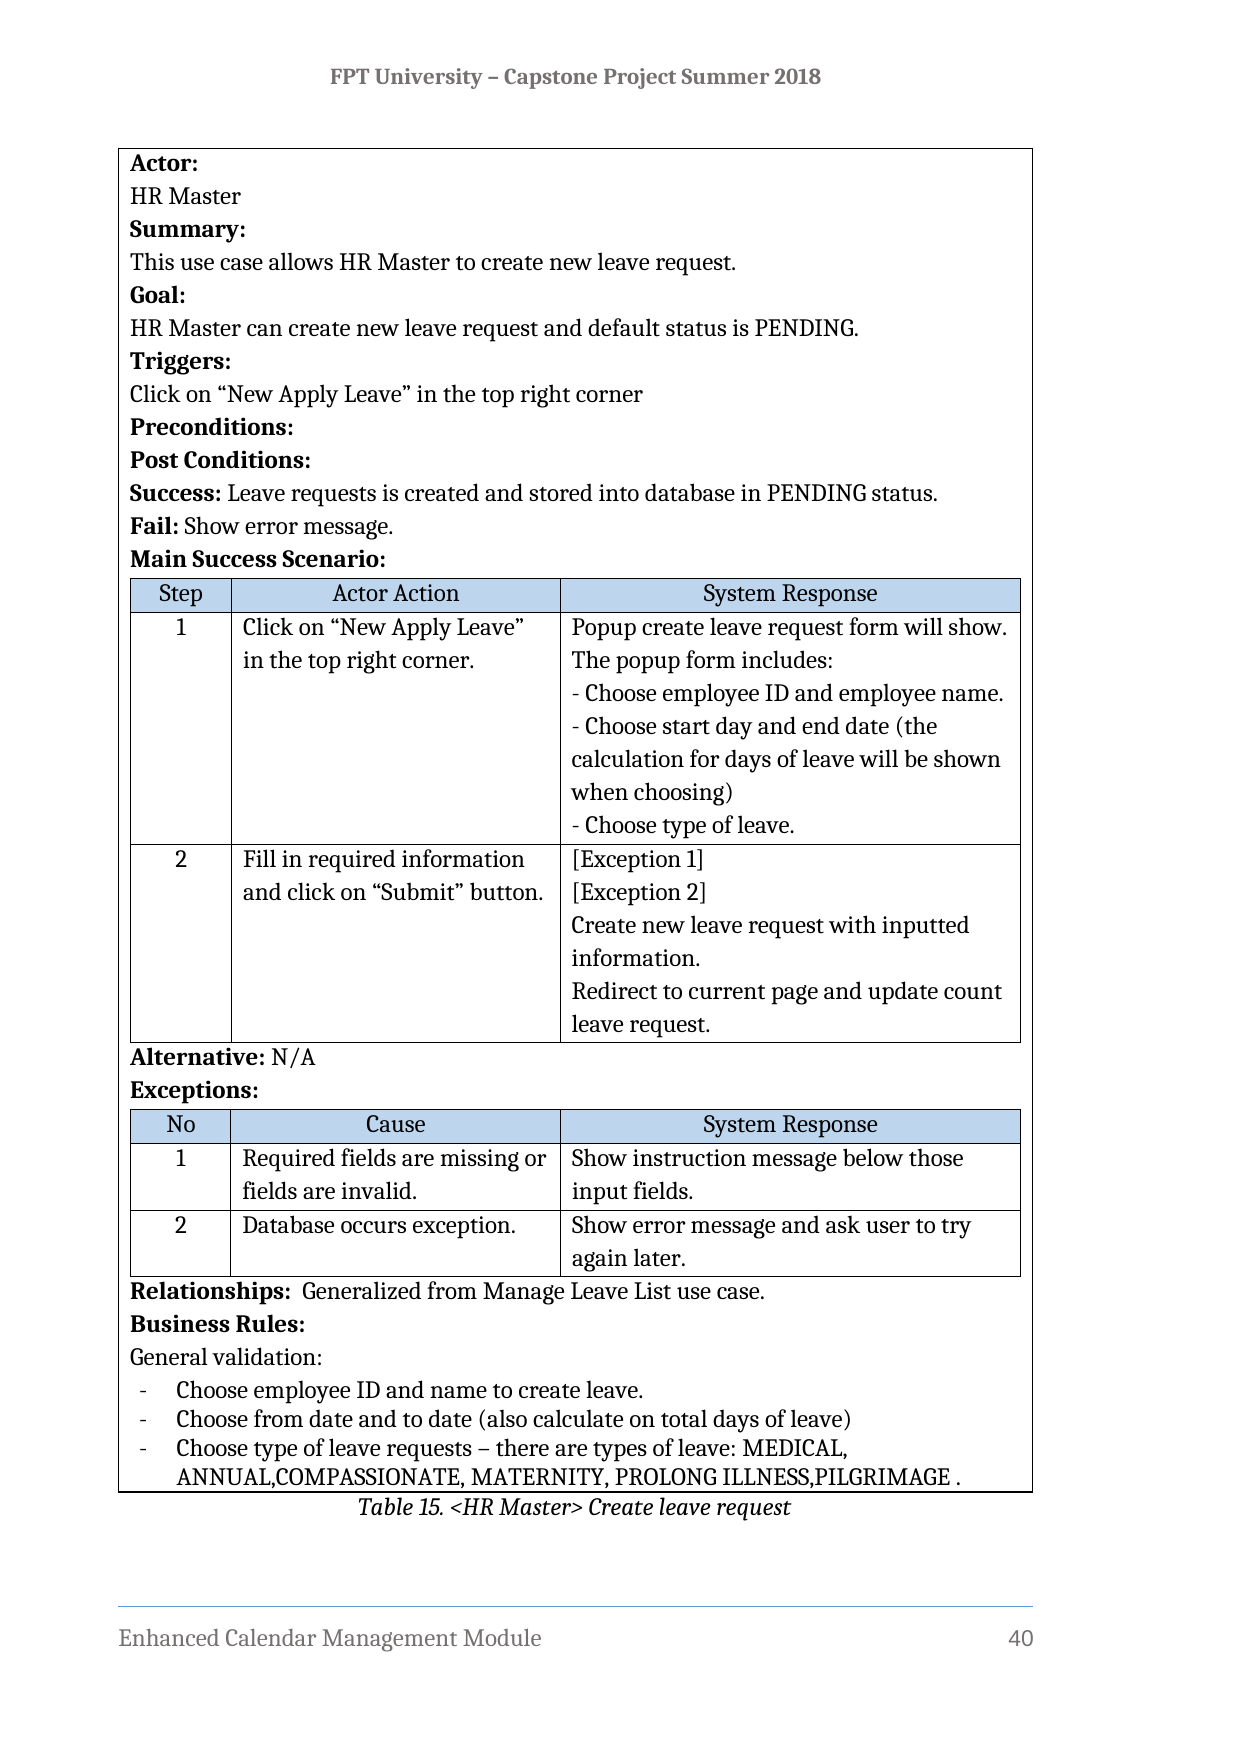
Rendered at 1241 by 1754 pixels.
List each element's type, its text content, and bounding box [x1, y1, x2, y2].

table_cell Actor: HR Master Summary: This use case allows HR Master to create new leave request. Goal: HR Master can create new leave request and default status is PENDING. Triggers: Click on “New Apply Leave” in the top right corner Preconditions: Post Conditions: Success: Leave requests is created and stored into database in PENDING status. Fail: Show error message. Main Success Scenario: Alternative: N/A Exceptions: Relationships: Generalized from Manage Leave List use case. Business Rules: General validation: Choose employee ID and name to create leave. Choose from date and to date (also calculate on total days of leave) Choose type of leave requests – there are types of leave: MEDICAL, ANNUAL,COMPASSIONATE, MATERNITY, PROLONG ILLNESS,PILGRIMAGE . [119, 149, 1032, 1491]
text Table 15. <HR Master> Create leave request [118, 1493, 1033, 1521]
